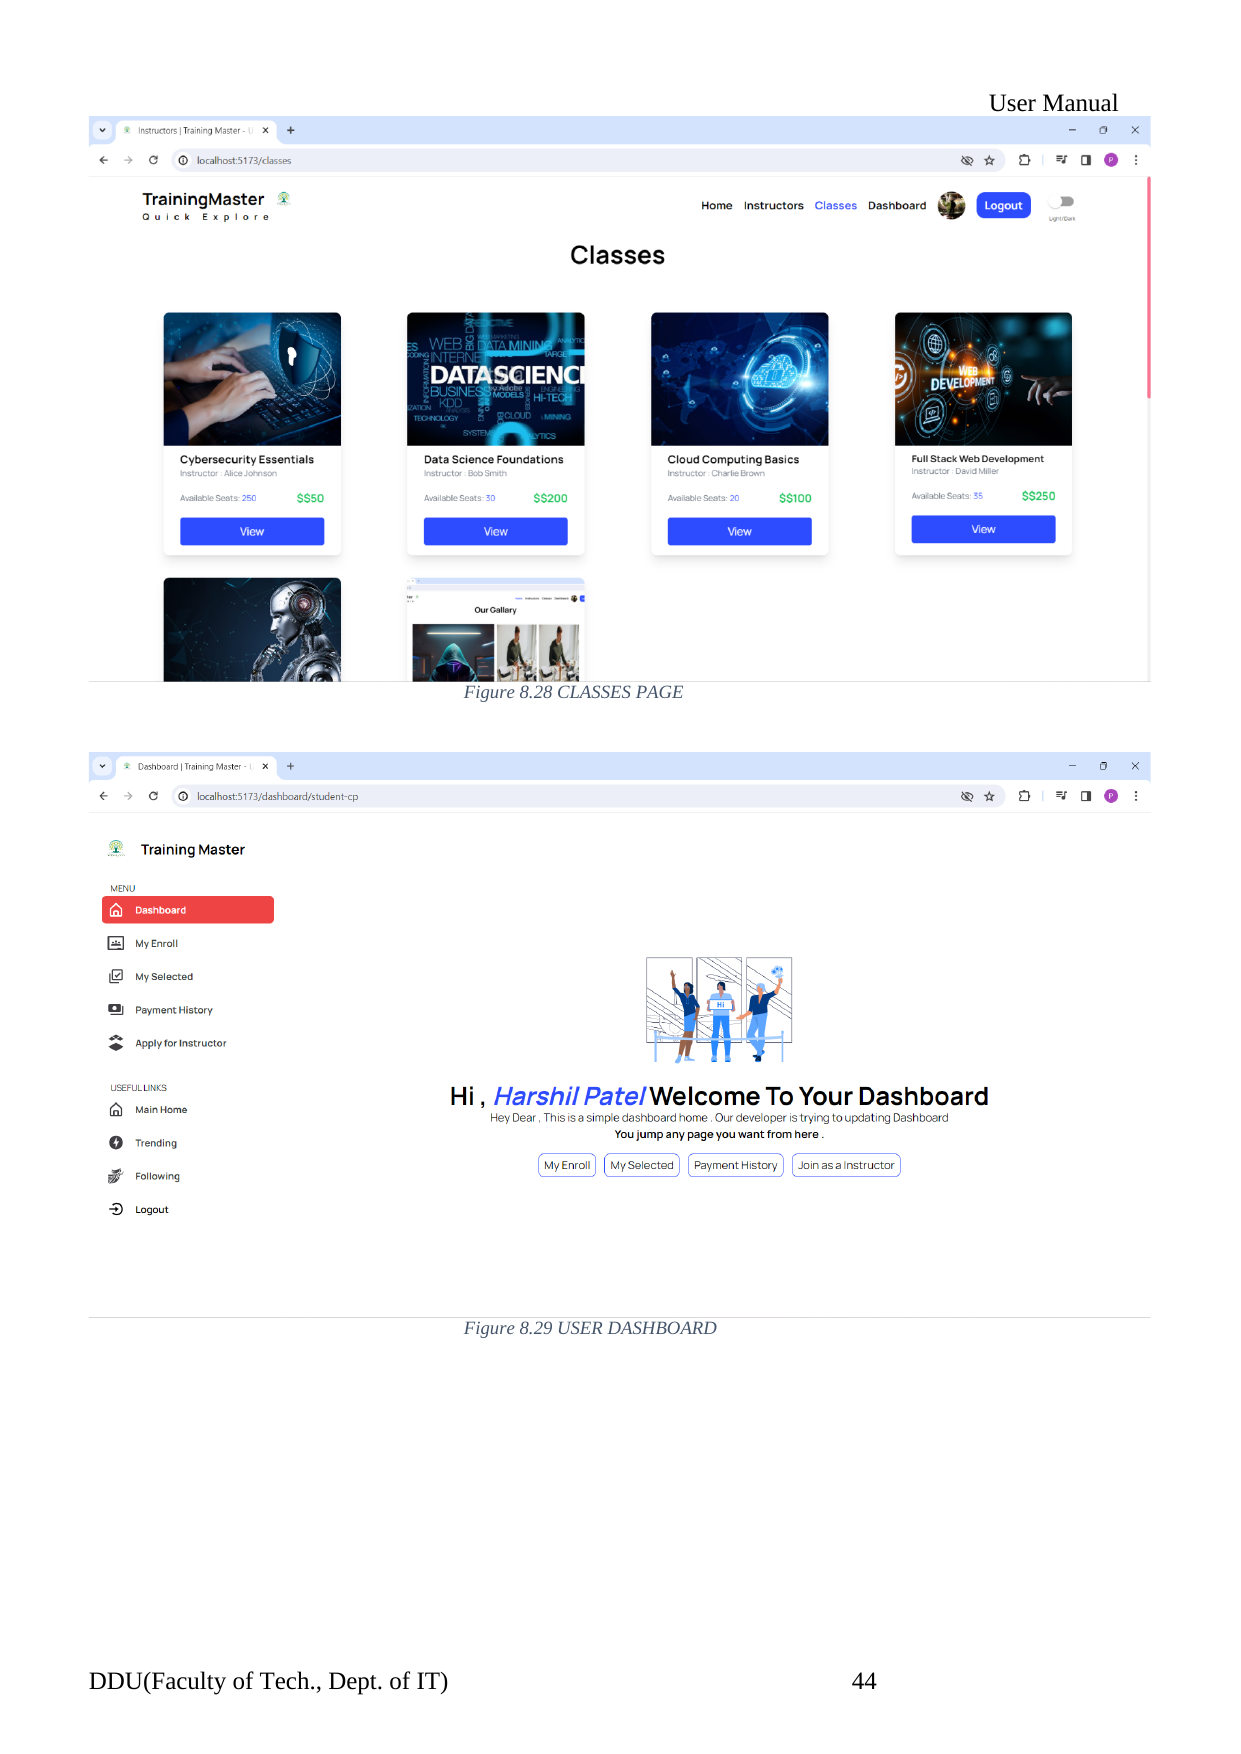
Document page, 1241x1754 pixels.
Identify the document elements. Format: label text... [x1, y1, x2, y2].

picture [88, 116, 1151, 682]
picture [88, 752, 1151, 1318]
